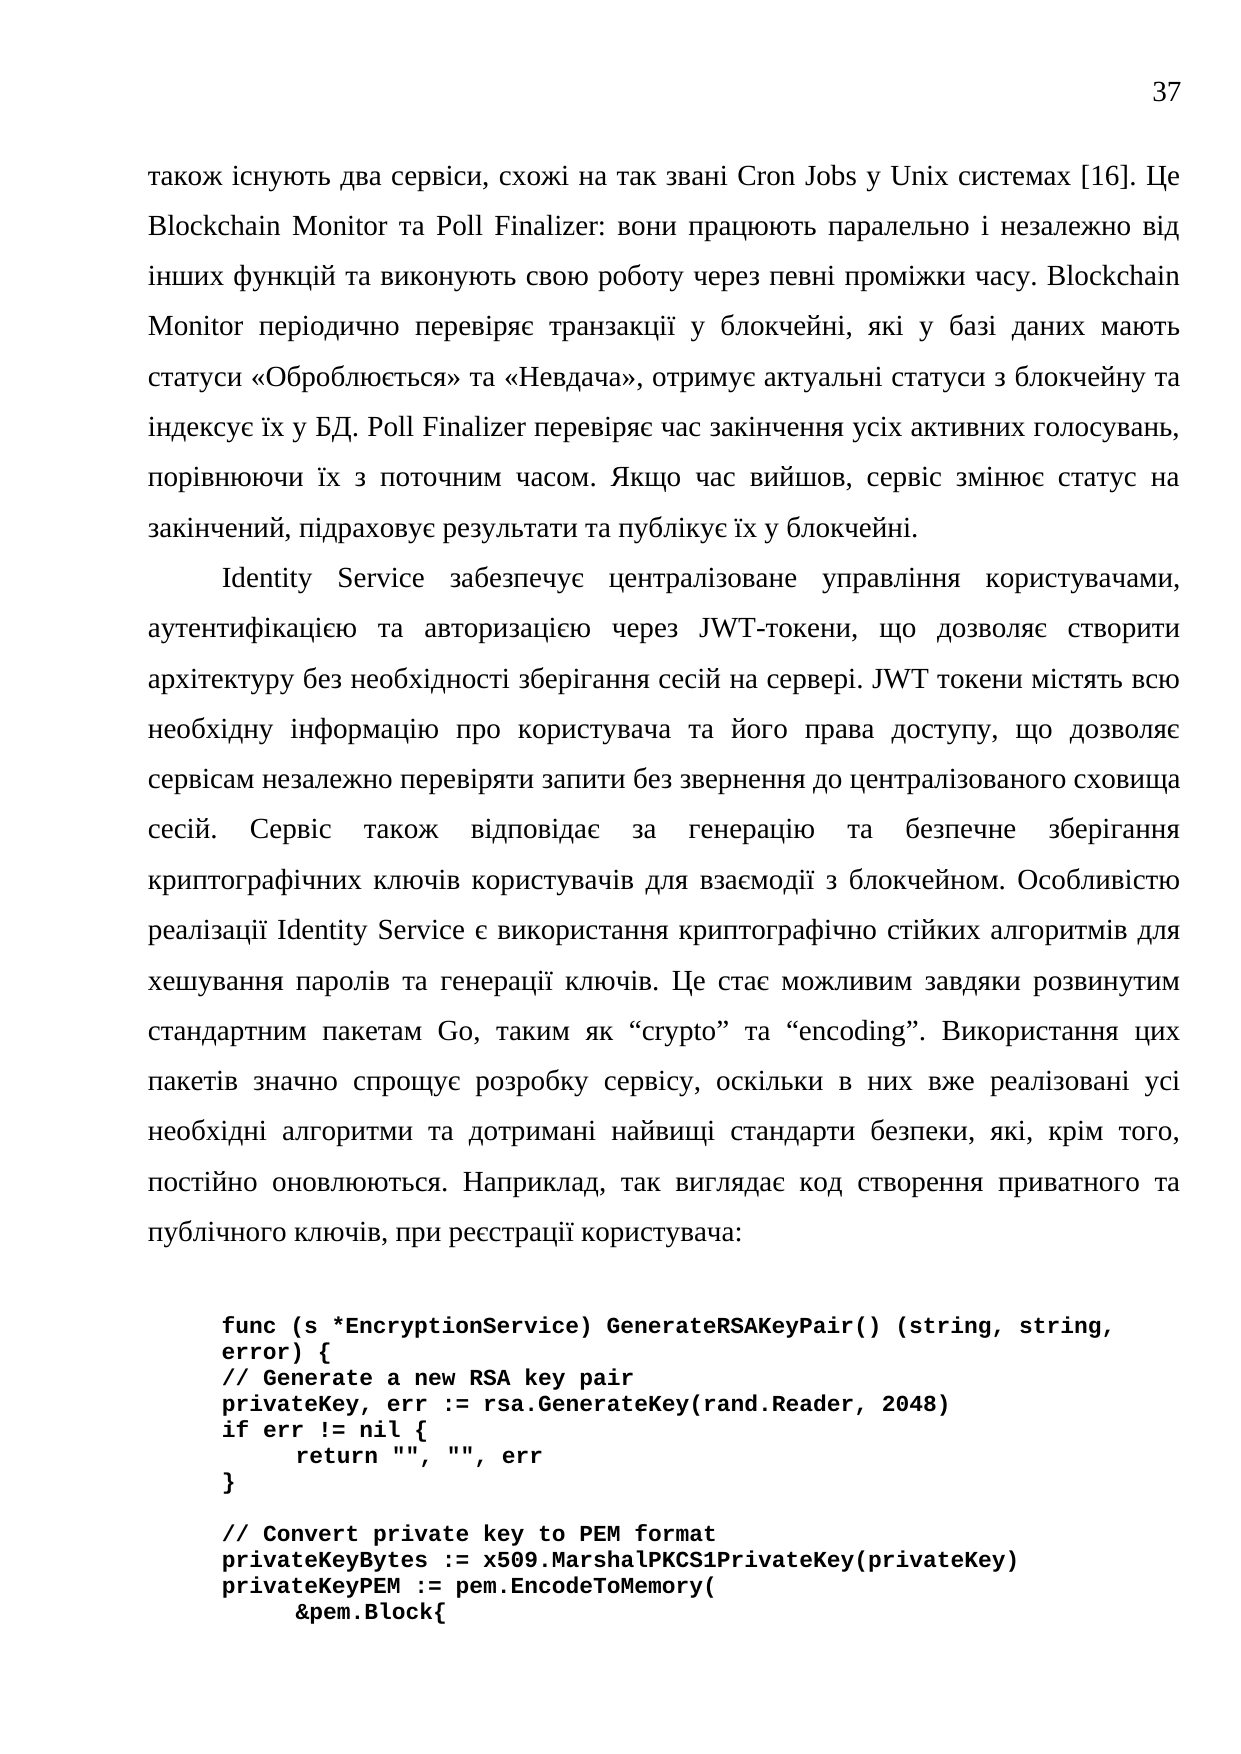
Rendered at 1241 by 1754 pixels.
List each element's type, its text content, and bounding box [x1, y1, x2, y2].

text privateKeyPEM := pem.EncodeToMemory( [221, 1574, 1181, 1600]
text privateKey, err := rsa.GenerateKey(rand.Reader, 2048) [221, 1393, 1181, 1418]
text func (s *EncryptionService) GenerateRSAKeyPair() (string, string, error) { [221, 1315, 1181, 1367]
text privateKeyBytes := x509.MarshalPKCS1PrivateKey(privateKey) [221, 1548, 1181, 1574]
text if err != nil { [221, 1418, 1181, 1444]
text } [221, 1470, 1181, 1496]
text // Generate a new RSA key pair [221, 1367, 1181, 1393]
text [148, 158, 1181, 543]
text &pem.Block{ [221, 1600, 1181, 1626]
text // Convert private key to PEM format [221, 1522, 1181, 1548]
text Identity Service забезпечує централізоване управління користувачами, аутентифікацією та авторизацією через JWT-токени, що дозволяє створити архітектуру без необхідності зберігання сесій на сервері. JWT токени містять всю необхідну інформацію про користувача та його права доступу, що дозволяє сервісам незалежно перевіряти запити без звернення до централізованого сховища сесій. Сервіс також відповідає за генерацію та безпечне зберігання криптографічних ключів користувачів для взаємодії з блокчейном. Особливістю реалізації Identity Service є використання криптографічно стійких алгоритмів для хешування паролів та генерації ключів. Це стає можливим завдяки розвинутим стандартним пакетам Go, таким як “crypto” та “encoding”. Використання цих пакетів значно спрощує розробку сервісу, оскільки в них вже реалізовані усі необхідні алгоритми та дотримані найвищі стандарти безпеки, які, крім того, постійно оновлюються. Наприклад, так виглядає код створення приватного та публічного ключів, при реєстрації користувача: [148, 560, 1181, 1248]
text return "", "", err [221, 1444, 1181, 1470]
